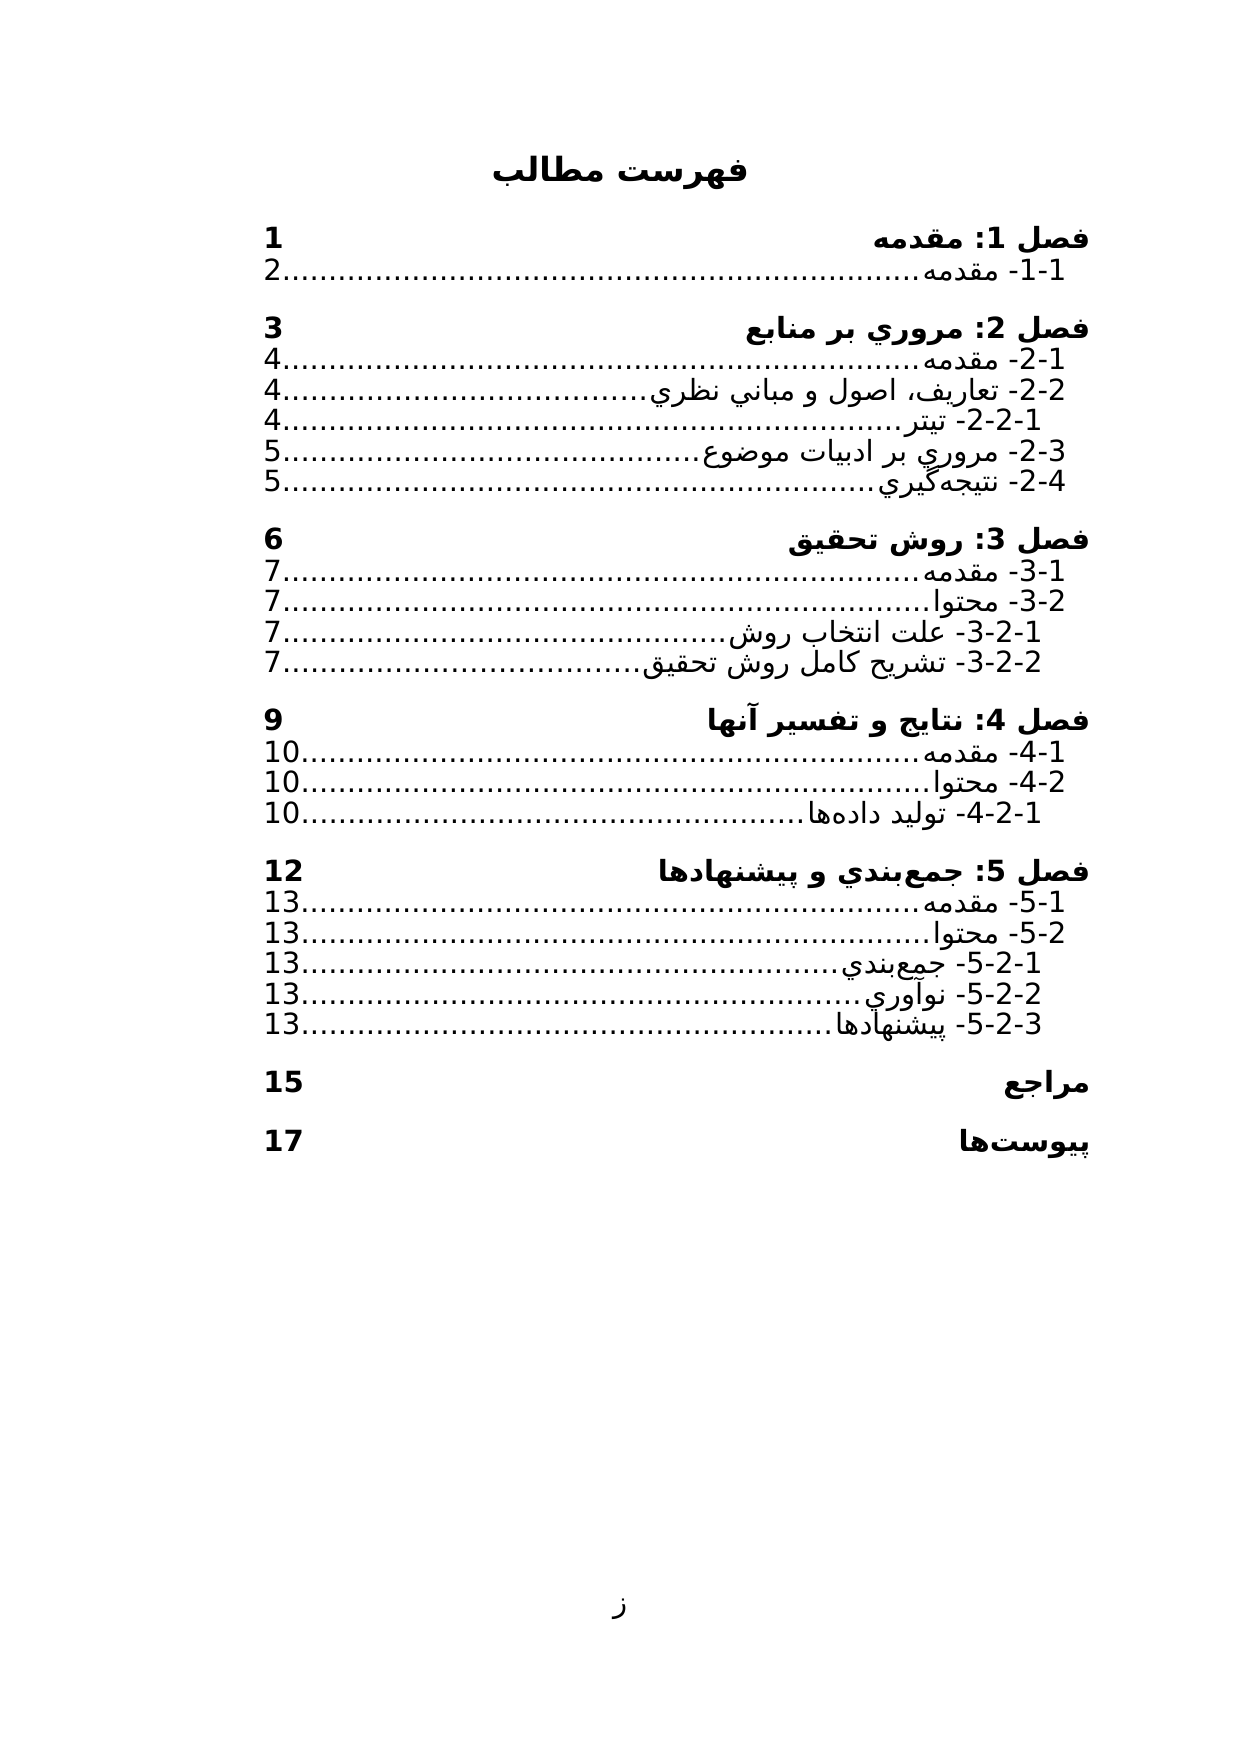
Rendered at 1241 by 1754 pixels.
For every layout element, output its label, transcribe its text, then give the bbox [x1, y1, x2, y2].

text پيوست‌ها 17 [150, 1125, 1090, 1159]
text مراجع 15 [150, 1066, 1090, 1100]
text 2-1- مقدمه 4 [150, 345, 1067, 376]
text 2-2- تعاريف، اصول و مباني نظري 4 [150, 376, 1067, 406]
text 5-2-1- جمع‌بندي 13 [150, 949, 1043, 980]
text 2-2-1- تيتر 4 [150, 406, 1043, 437]
text فصل 2: مروري بر منابع 3 [150, 311, 1090, 345]
text فهرست مطالب [150, 150, 1090, 189]
text 3-2-1- علت انتخاب روش 7 [150, 618, 1043, 648]
text 5-1- مقدمه 13 [150, 888, 1067, 919]
text 1-1- مقدمه 2 [150, 256, 1067, 286]
text 4-1- مقدمه 10 [150, 738, 1067, 768]
text 2-3- مروري بر ادبيات موضوع 5 [150, 437, 1067, 467]
text فصل 4: نتايج و تفسير آنها 9 [150, 704, 1090, 738]
text 5-2- محتوا 13 [150, 919, 1067, 949]
text 3-2- محتوا 7 [150, 587, 1067, 618]
text 2-4- نتيجه‌گيري 5 [150, 467, 1067, 498]
text 5-2-2- نوآوري 13 [150, 980, 1043, 1010]
text 5-2-3- پيشنهادها 13 [150, 1010, 1043, 1041]
text 4-2- محتوا 10 [150, 768, 1067, 799]
text 4-2-1- توليد داده‌ها 10 [150, 799, 1043, 829]
text فصل 1: مقدمه 1 [150, 222, 1090, 256]
text فصل 3: روش تحقيق 6 [150, 523, 1090, 557]
text فصل 5: جمع‌بندي و پيشنهادها 12 [150, 854, 1090, 888]
text 3-1- مقدمه 7 [150, 557, 1067, 587]
text 3-2-2- تشريح كامل روش تحقيق 7 [150, 648, 1043, 679]
